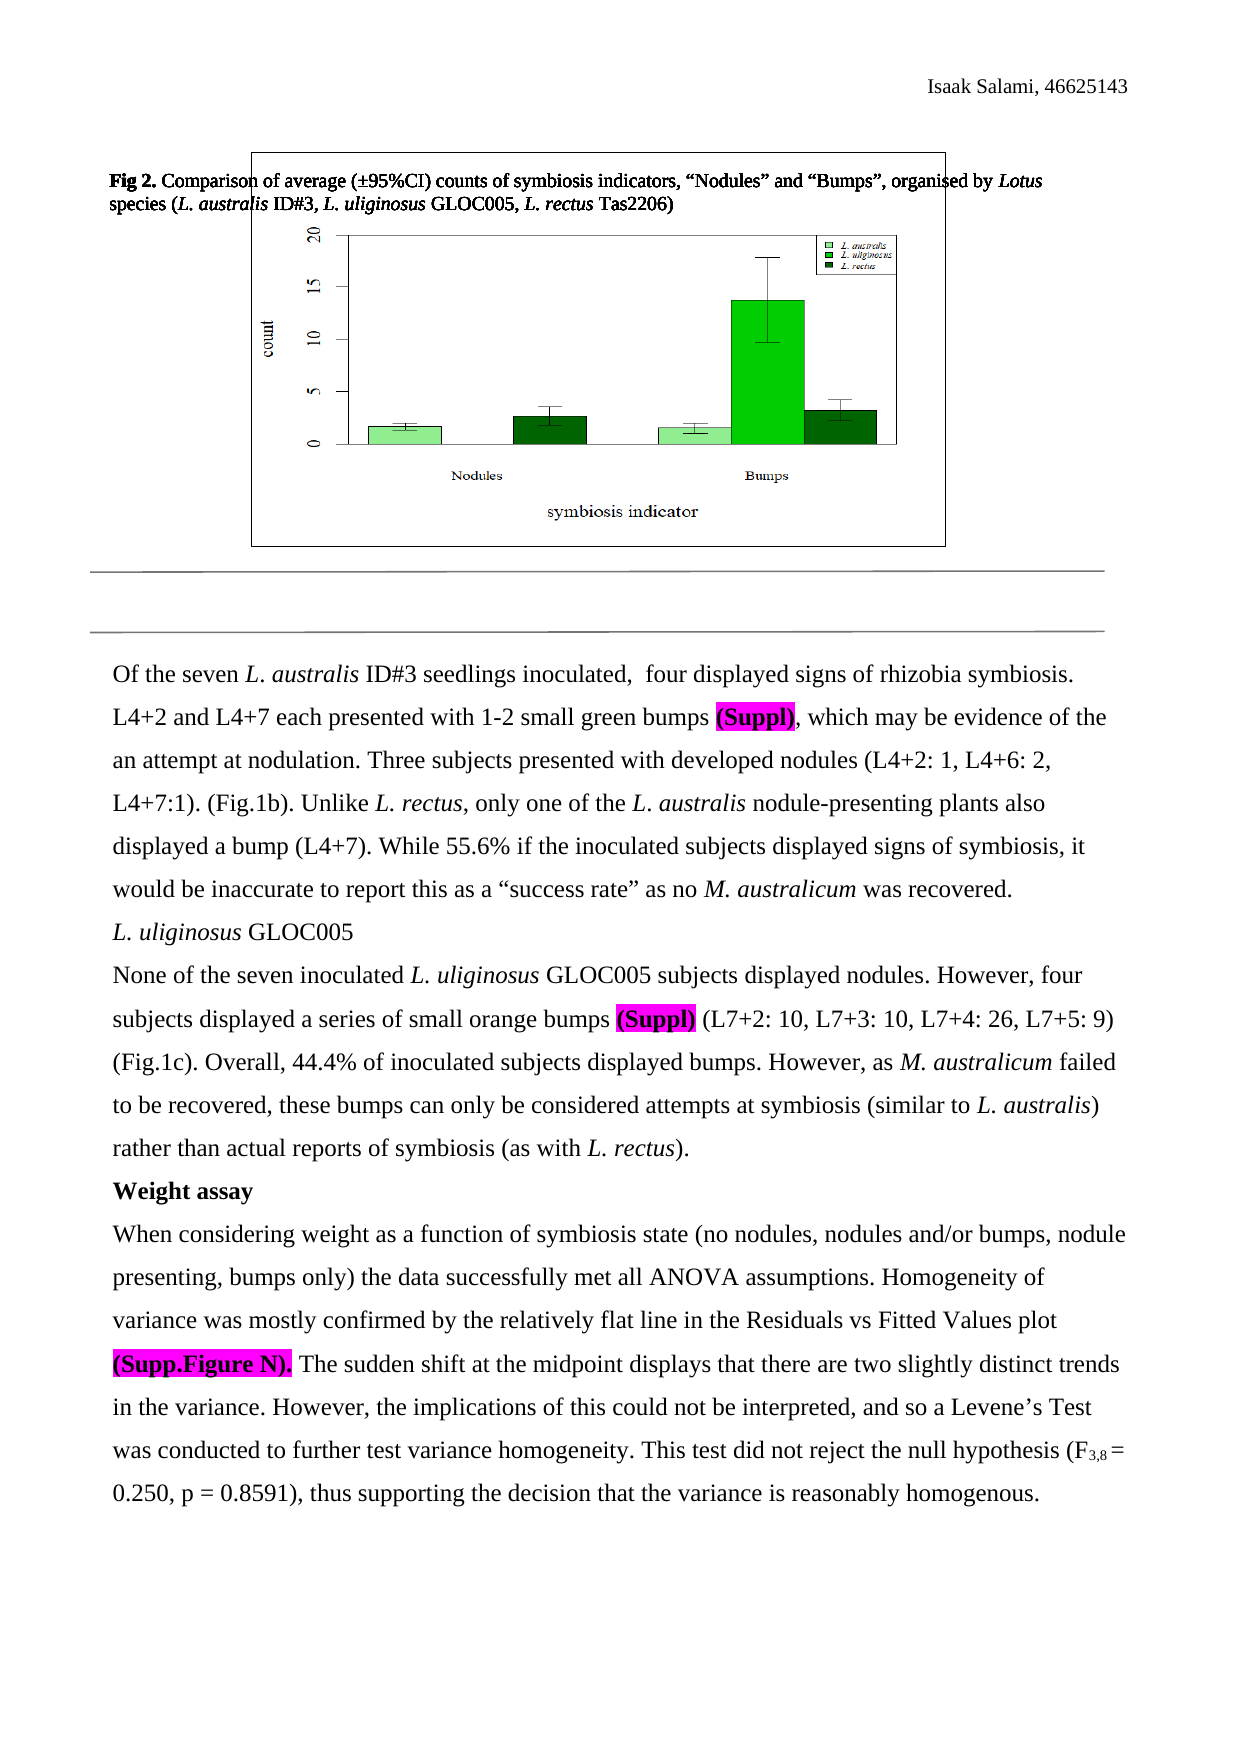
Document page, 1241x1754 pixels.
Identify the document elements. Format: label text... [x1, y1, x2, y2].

text When considering weight as a function of symbiosis state (no nodules, nodules and/or bumps, nodule presenting, bumps only) the data successfully met all ANOVA assumptions. Homogeneity of variance was mostly confirmed by the relatively flat line in the Residuals vs Fitted Values plot (Supp.Figure N). The sudden shift at the midpoint displays that there are two slightly distinct trends in the variance. However, the implications of this could not be interpreted, and so a Levene’s Test was conducted to further test variance homogeneity. This test did not reject the null hypothesis (F3,8 = 0.250, p = 0.8591), thus supporting the decision that the variance is reasonably homogenous. [112, 1219, 1128, 1507]
text None of the seven inoculated L. uliginosus GLOC005 subjects displayed nodules. However, four subjects displayed a series of small orange bumps (Suppl) (L7+2: 10, L7+3: 10, L7+4: 26, L7+5: 9) (Fig.1c). Overall, 44.4% of inoculated subjects displayed bumps. However, as M. australicum failed to be recovered, these bumps can only be considered attempts at symbiosis (similar to L. australis) rather than actual reports of symbiosis (as with L. rectus). [112, 961, 1128, 1162]
text L. uliginosus GLOC005 [112, 917, 1128, 946]
text Weight assay [112, 1176, 1128, 1205]
picture [252, 153, 945, 546]
